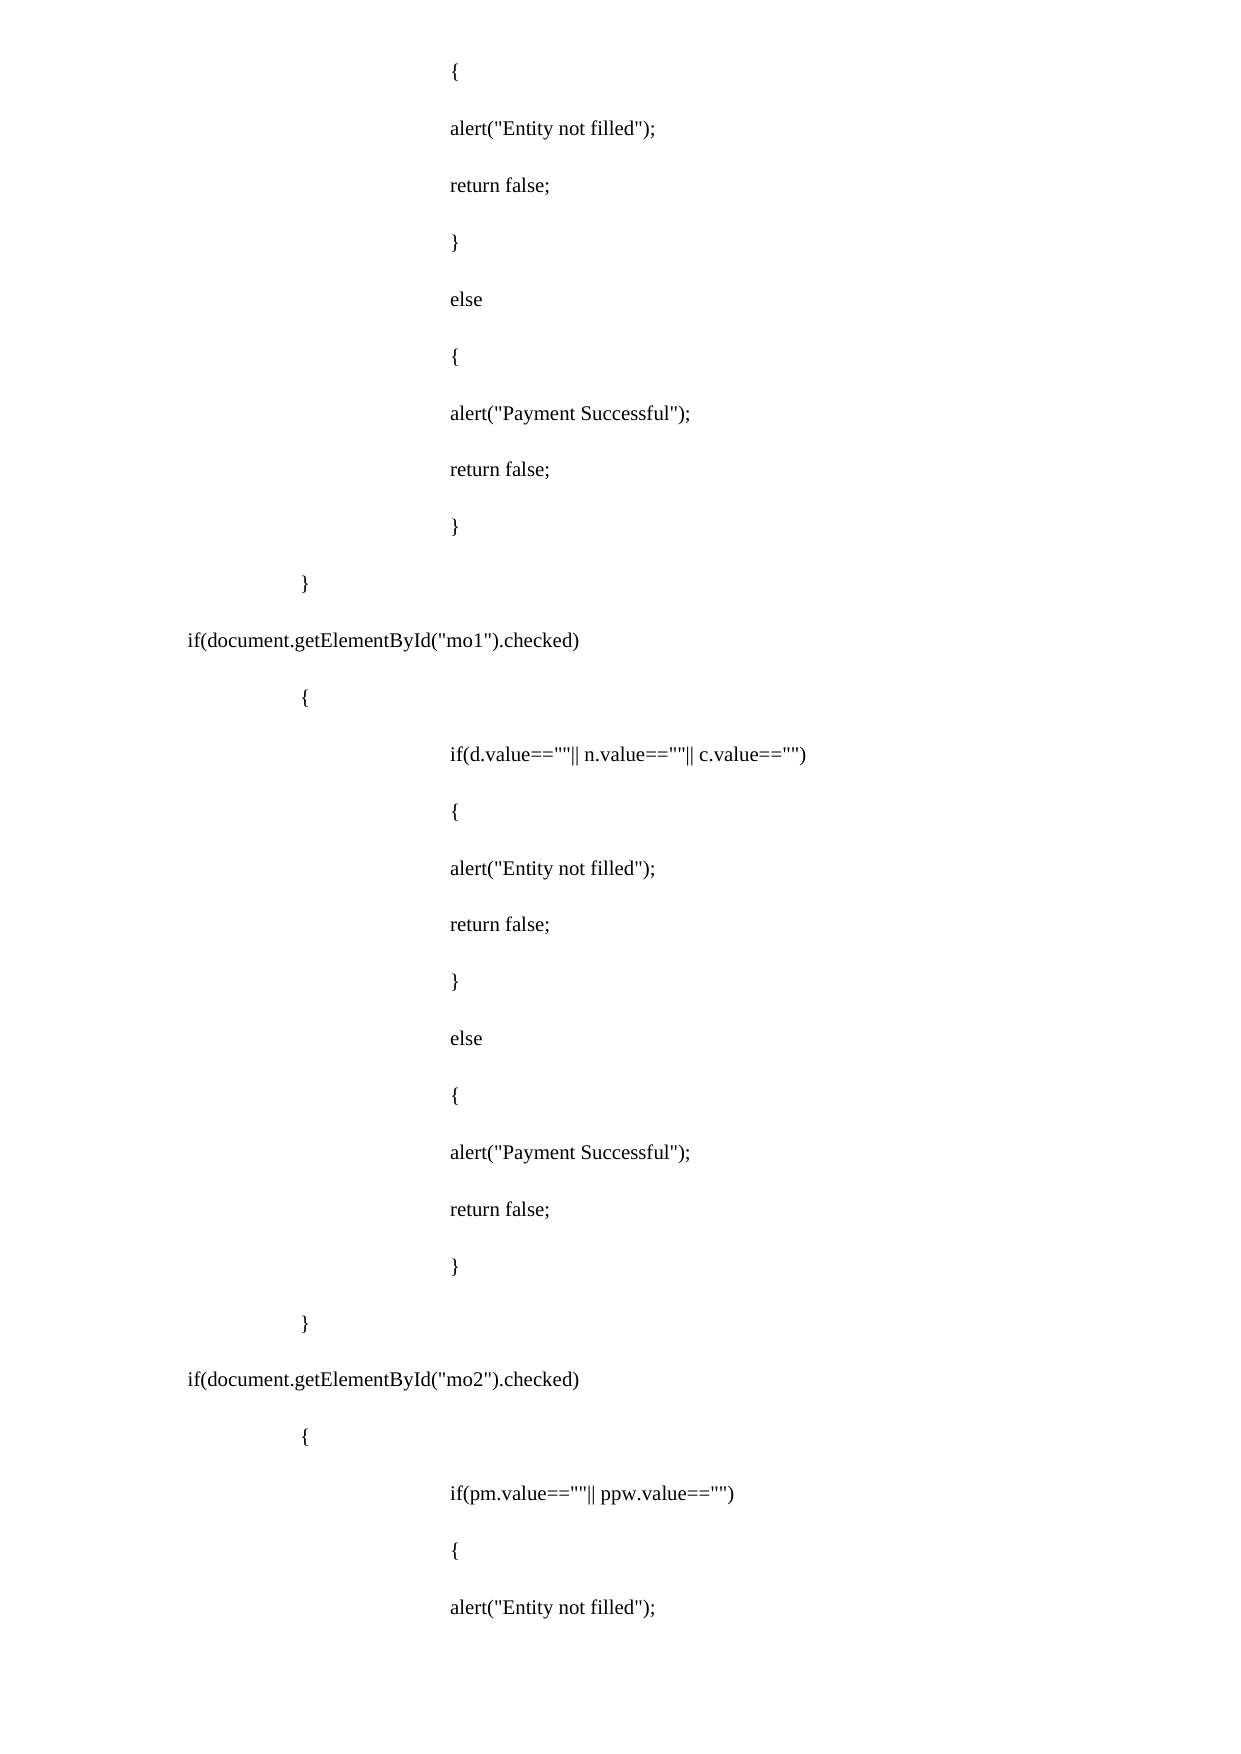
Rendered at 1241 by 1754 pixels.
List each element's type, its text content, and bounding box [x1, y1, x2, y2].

text if(pm.value==""|| ppw.value=="") [187, 1481, 1090, 1505]
text else [187, 287, 1090, 311]
text return false; [187, 173, 1090, 197]
text alert("Payment Successful"); [187, 400, 1090, 424]
text { [187, 685, 1090, 709]
text } [187, 1310, 1090, 1334]
text else [187, 1026, 1090, 1050]
text return false; [187, 457, 1090, 481]
text } [187, 1253, 1090, 1278]
text alert("Payment Successful"); [187, 1140, 1090, 1164]
text } [187, 969, 1090, 993]
text } [187, 230, 1090, 254]
text { [187, 1083, 1090, 1107]
text { [187, 343, 1090, 368]
text if(document.getElementById("mo1").checked) [187, 628, 1090, 652]
text { [187, 59, 1090, 83]
text alert("Entity not filled"); [187, 855, 1090, 879]
text return false; [187, 1197, 1090, 1221]
text if(document.getElementById("mo2").checked) [187, 1367, 1090, 1391]
text } [187, 514, 1090, 538]
text return false; [187, 912, 1090, 936]
text { [187, 1538, 1090, 1562]
text } [187, 571, 1090, 595]
text alert("Entity not filled"); [187, 116, 1090, 140]
text { [187, 1424, 1090, 1448]
text alert("Entity not filled"); [187, 1595, 1090, 1619]
text { [187, 798, 1090, 823]
text if(d.value==""|| n.value==""|| c.value=="") [187, 742, 1090, 766]
